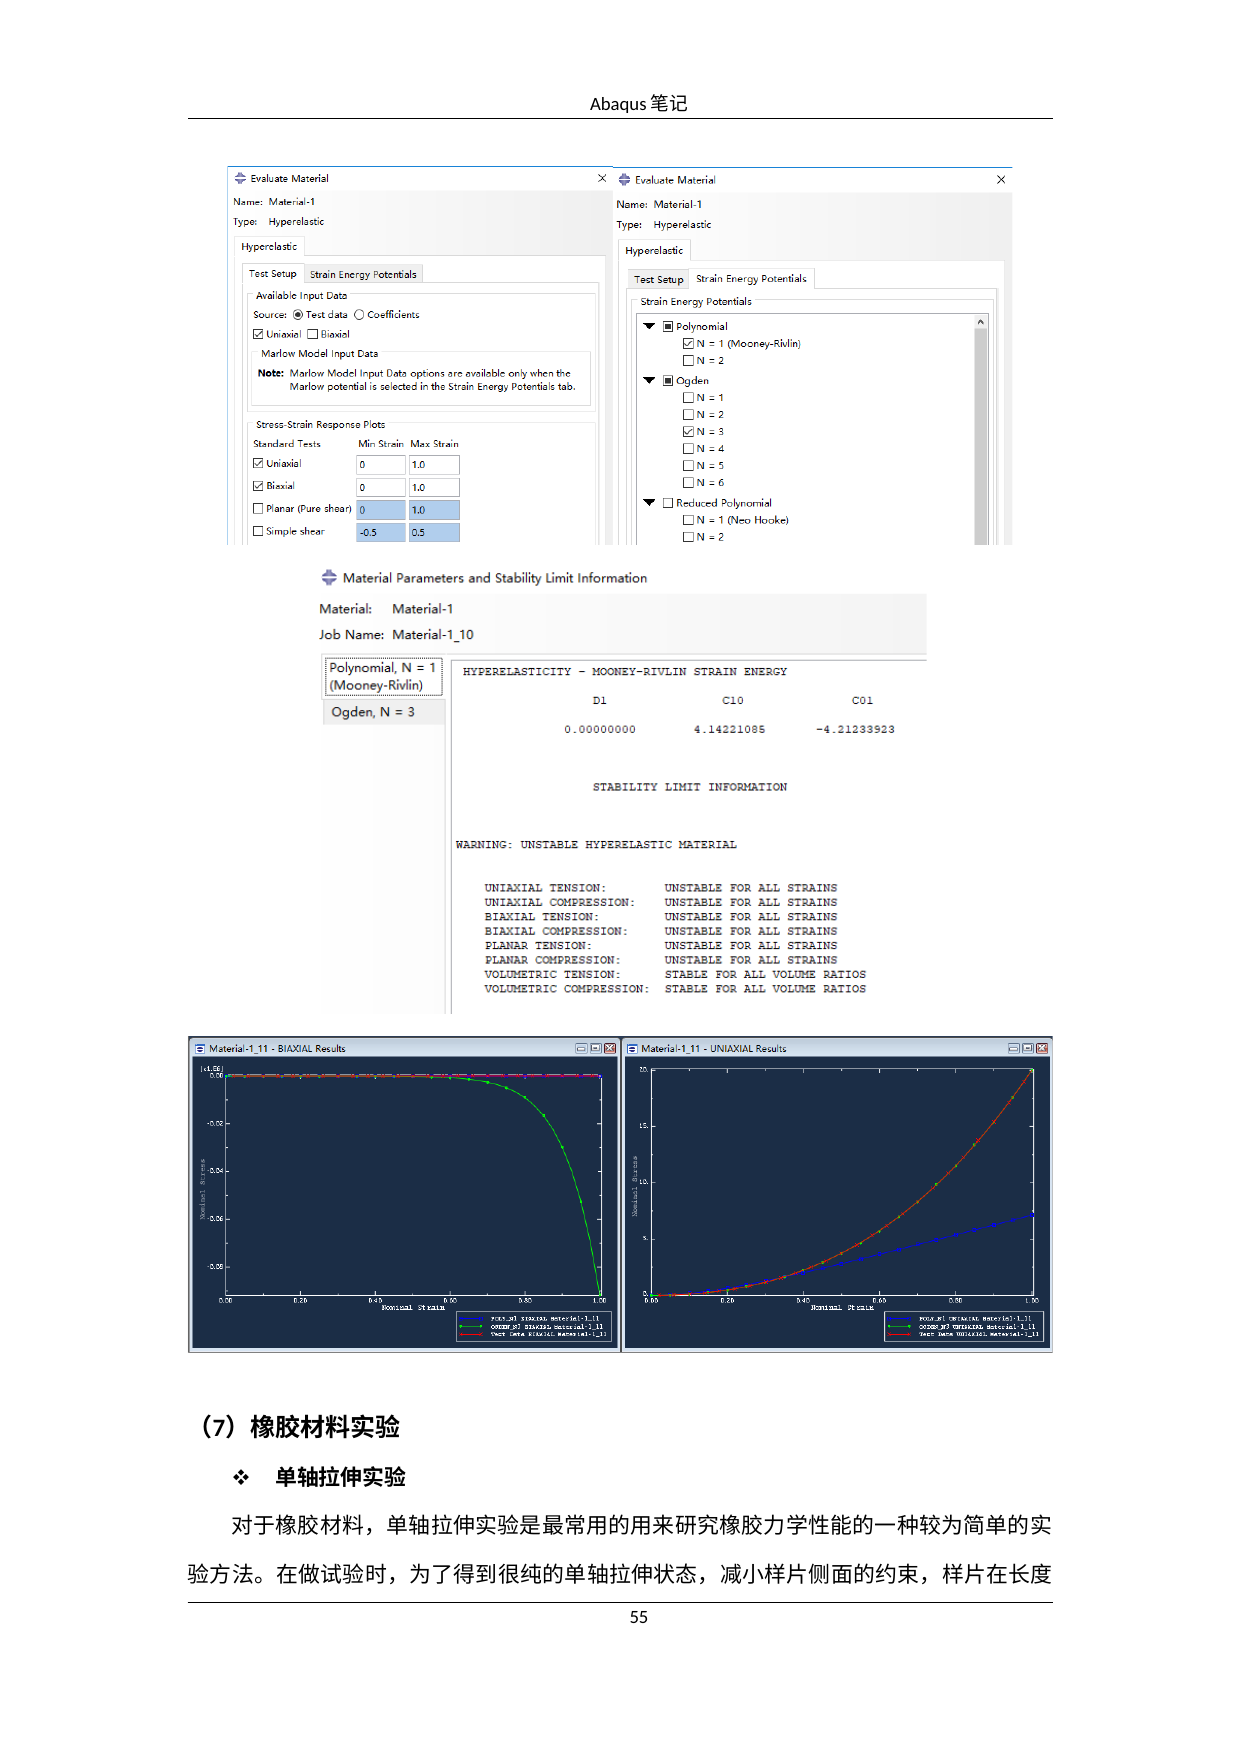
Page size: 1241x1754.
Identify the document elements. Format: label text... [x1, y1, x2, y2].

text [187, 1508, 1053, 1589]
subtitle 单轴拉伸实验 [231, 1460, 1053, 1492]
picture [187, 1036, 1053, 1353]
picture [313, 566, 927, 1014]
subtitle 橡胶材料实验 [187, 1393, 1053, 1458]
picture [227, 166, 1013, 545]
